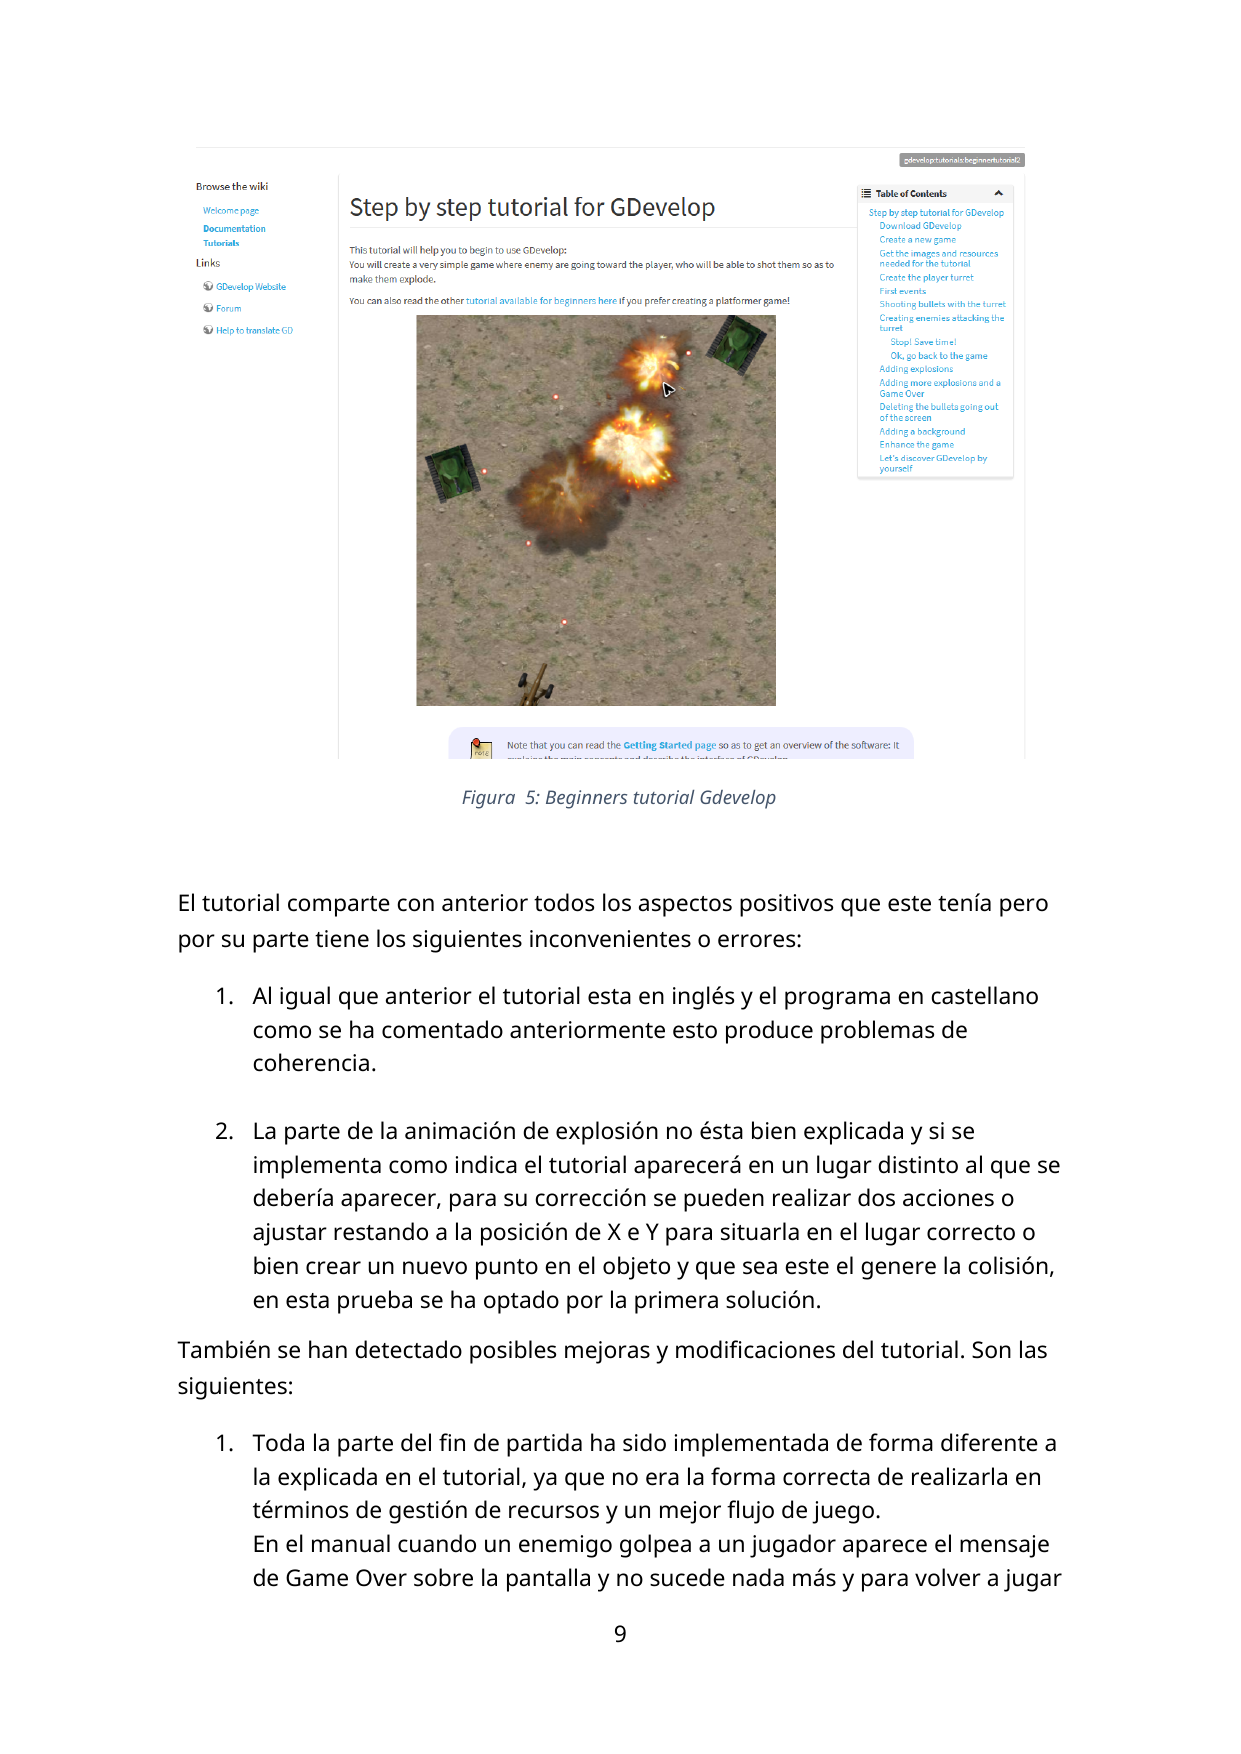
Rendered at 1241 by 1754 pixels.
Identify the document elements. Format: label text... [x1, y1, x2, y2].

text También se han detectado posibles mejoras y modificaciones del tutorial. Son las siguientes: [177, 1334, 1063, 1401]
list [215, 1427, 1063, 1593]
list La parte de la animación de explosión no ésta bien explicada y si se implementa como indica el tutorial aparecerá en un lugar distinto al que se debería aparecer, para su corrección se pueden realizar dos acciones o ajustar restando a la posición de X e Y para situarla en el lugar correcto o bien crear un nuevo punto en el objeto y que sea este el genere la colisión, en esta prueba se ha optado por la primera solución. [215, 1115, 1063, 1315]
picture [177, 147, 1062, 759]
text El tutorial comparte con anterior todos los aspectos positivos que este tenía pero por su parte tiene los siguientes inconvenientes o errores: [177, 887, 1063, 954]
list Al igual que anterior el tutorial esta en inglés y el programa en castellano como se ha comentado anteriormente esto produce problemas de coherencia. [215, 980, 1063, 1112]
text Figura 5: Beginners tutorial Gdevelop [177, 784, 1063, 809]
